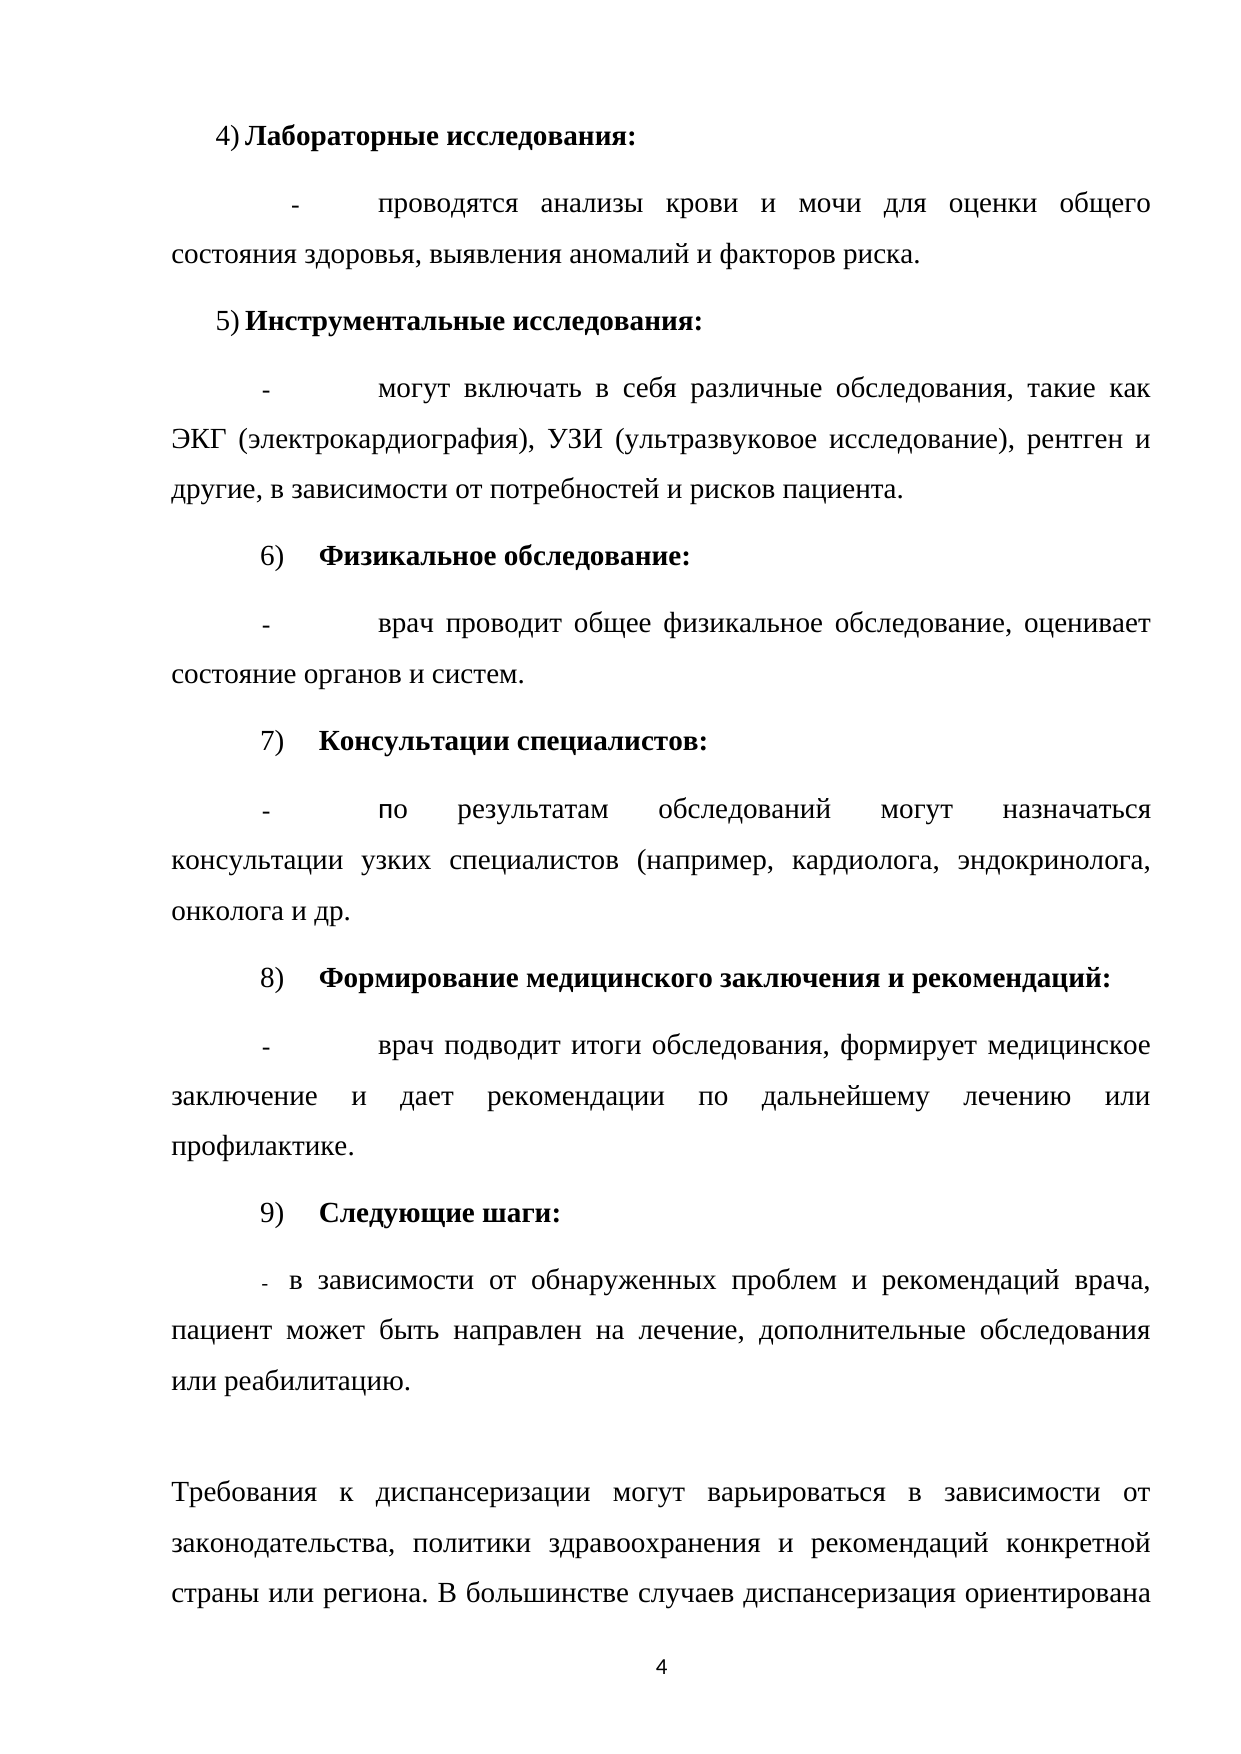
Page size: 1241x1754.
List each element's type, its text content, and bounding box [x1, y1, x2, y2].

list врач подводит итоги обследования, формирует медицинское заключение и дает рекомендации по дальнейшему лечению или профилактике. [171, 1027, 1152, 1162]
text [171, 1429, 1152, 1608]
list проводятся анализы крови и мочи для оценки общего состояния здоровья, выявления аномалий и факторов риска. [171, 185, 1152, 269]
list Лабораторные исследования: [215, 118, 1152, 152]
list Консультации специалистов: [171, 723, 1152, 757]
list в зависимости от обнаруженных проблем и рекомендаций врача, пациент может быть направлен на лечение, дополнительные обследования или реабилитацию. [171, 1262, 1152, 1396]
list Инструментальные исследования: [215, 303, 1152, 337]
list по результатам обследований могут назначаться консультации узких специалистов (например, кардиолога, эндокринолога, онколога и др. [171, 790, 1152, 926]
list Следующие шаги: [171, 1195, 1152, 1228]
list могут включать в себя различные обследования, такие как ЭКГ (электрокардиография), УЗИ (ультразвуковое исследование), рентген и другие, в зависимости от потребностей и рисков пациента. [171, 370, 1152, 505]
list Формирование медицинского заключения и рекомендаций: [171, 960, 1152, 993]
list врач проводит общее физикальное обследование, оценивает состояние органов и систем. [171, 605, 1152, 690]
list Физикальное обследование: [171, 538, 1152, 572]
